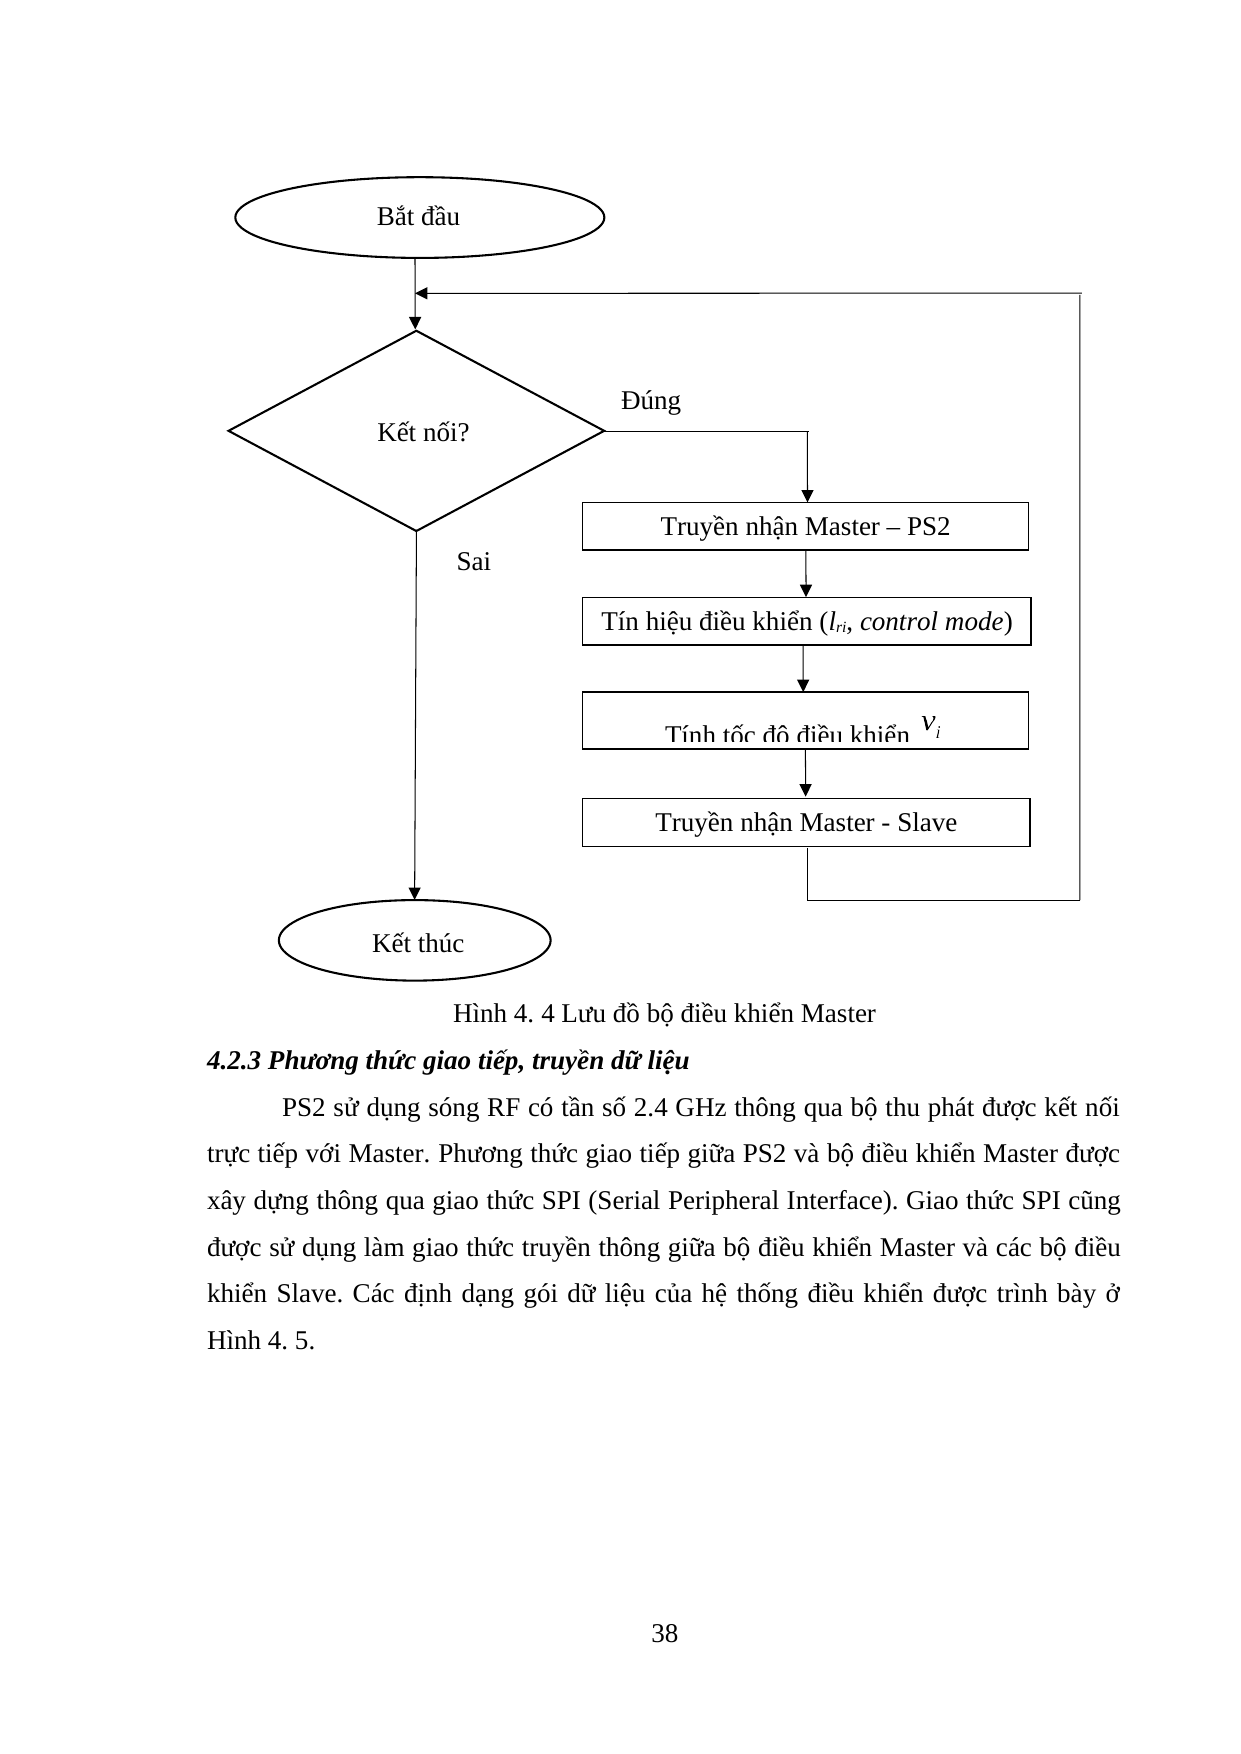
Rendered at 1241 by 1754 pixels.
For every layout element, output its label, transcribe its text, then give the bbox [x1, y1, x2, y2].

text PS2 sử dụng sóng RF có tần số 2.4 GHz thông qua bộ thu phát được kết nối trực tiếp với Master. Phương thức giao tiếp giữa PS2 và bộ điều khiển Master được xây dựng thông qua giao thức SPI (Serial Peripheral Interface). Giao thức SPI cũng được sử dụng làm giao thức truyền thông giữa bộ điều khiển Master và các bộ điều khiển Slave. Các định dạng gói dữ liệu của hệ thống điều khiển được trình bày ở hình 4.5. [207, 1091, 1122, 1355]
subtitle 4.2.3 Phương thức giao tiếp, truyền dữ liệu [207, 1044, 1122, 1075]
text Hình 4. 4 Lưu đồ bộ điều khiển Master [207, 997, 1122, 1029]
